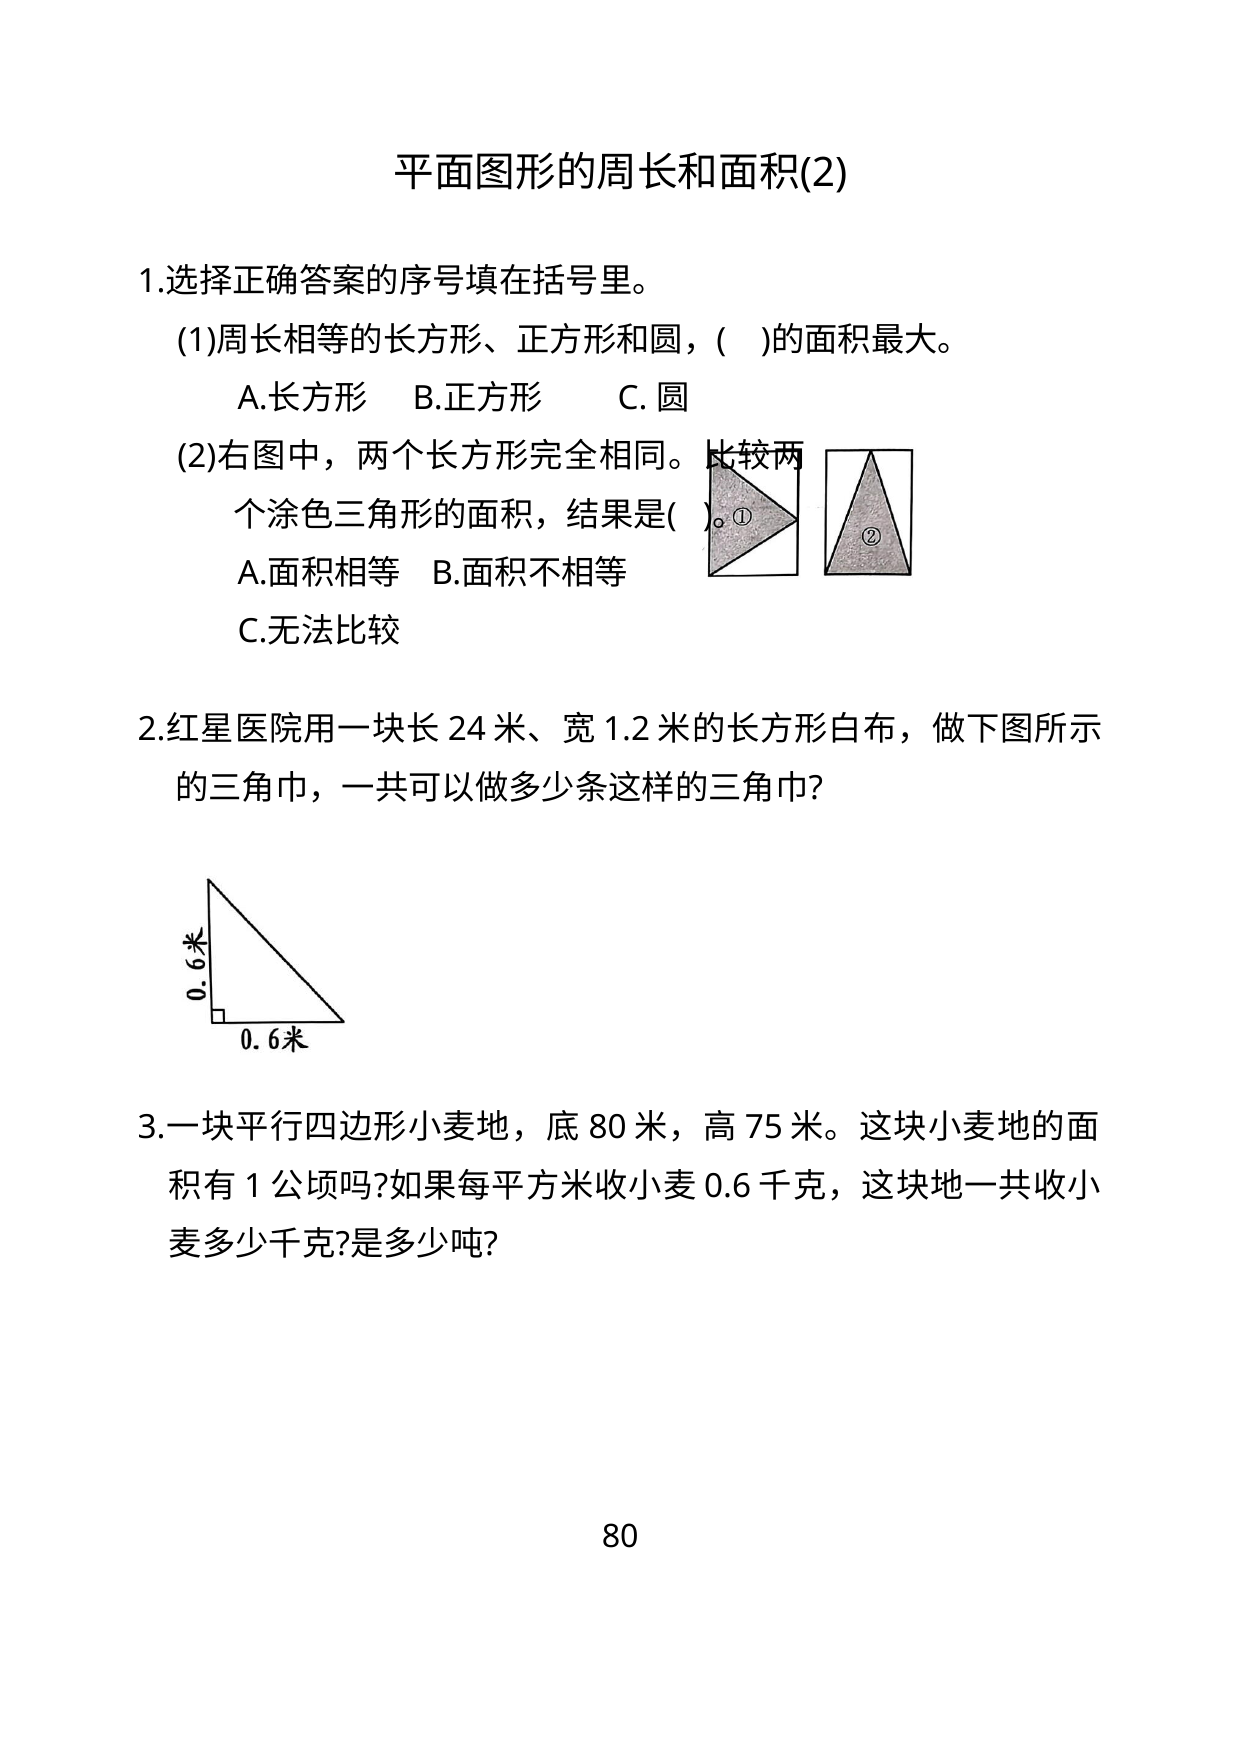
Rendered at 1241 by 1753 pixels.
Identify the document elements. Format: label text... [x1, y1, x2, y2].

text 3.一块平行四边形小麦地，底80米，高75米。这块小麦地的面积有1公顷吗?如果每平方米收小麦0.6千克，这块地一共收小麦多少千克?是多少吨? [137, 1087, 1101, 1262]
text 80 [137, 1509, 1103, 1553]
text 2.红星医院用一块长24米、宽1.2米的长方形白布，做下图所示的三角巾，一共可以做多少条这样的三角巾? [137, 689, 1103, 805]
picture [175, 865, 350, 1054]
text (2)右图中，两个长方形完全相同。比较两个涂色三角形的面积，结果是( )。 [177, 416, 807, 532]
text 1.选择正确答案的序号填在括号里。 [137, 241, 1103, 299]
text (1)周长相等的长方形、正方形和圆，( )的面积最大。 [177, 299, 1103, 357]
text 平面图形的周长和面积(2) [137, 139, 1103, 195]
picture [807, 438, 917, 532]
text C.无法比较 [237, 591, 1103, 649]
text A.长方形 B.正方形 C. 圆 [237, 357, 1103, 416]
text A.面积相等 B.面积不相等 [237, 532, 1103, 591]
